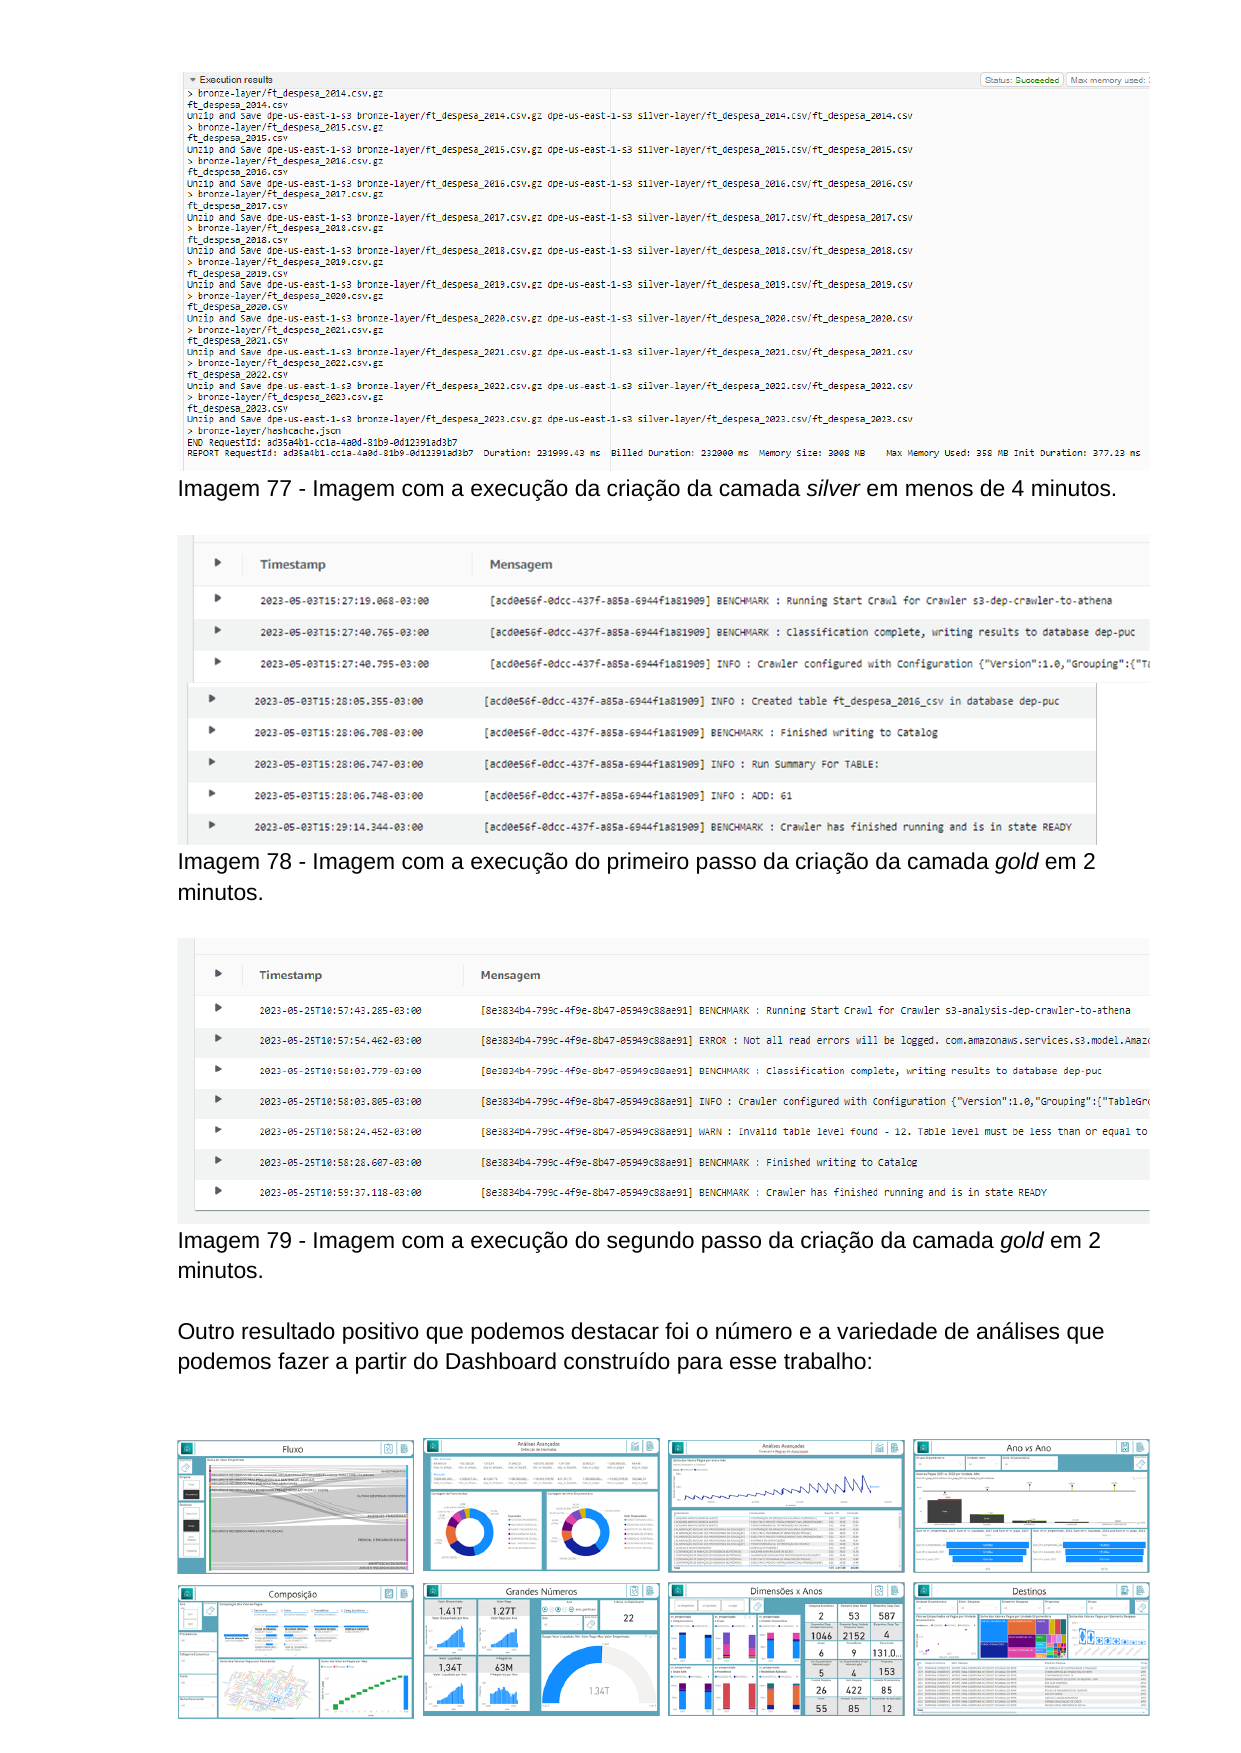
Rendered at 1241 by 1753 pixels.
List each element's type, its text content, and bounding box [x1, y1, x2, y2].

picture [177, 938, 1150, 1224]
text Imagem 79 - Imagem com a execução do segundo passo da criação da camada gold em 2 minutos. [177, 1227, 1151, 1283]
text Outro resultado positivo que podemos destacar foi o número e a variedade de análises que podemos fazer a partir do Dashboard construído para esse trabalho: [177, 1318, 1151, 1374]
picture [177, 535, 1150, 845]
text Imagem 78 - Imagem com a execução do primeiro passo da criação da camada gold em 2 minutos. [177, 848, 1151, 905]
text Imagem 77 - Imagem com a execução da criação da camada silver em menos de 4 minutos. [177, 475, 1151, 501]
picture [177, 72, 1150, 471]
picture [177, 1438, 1150, 1719]
